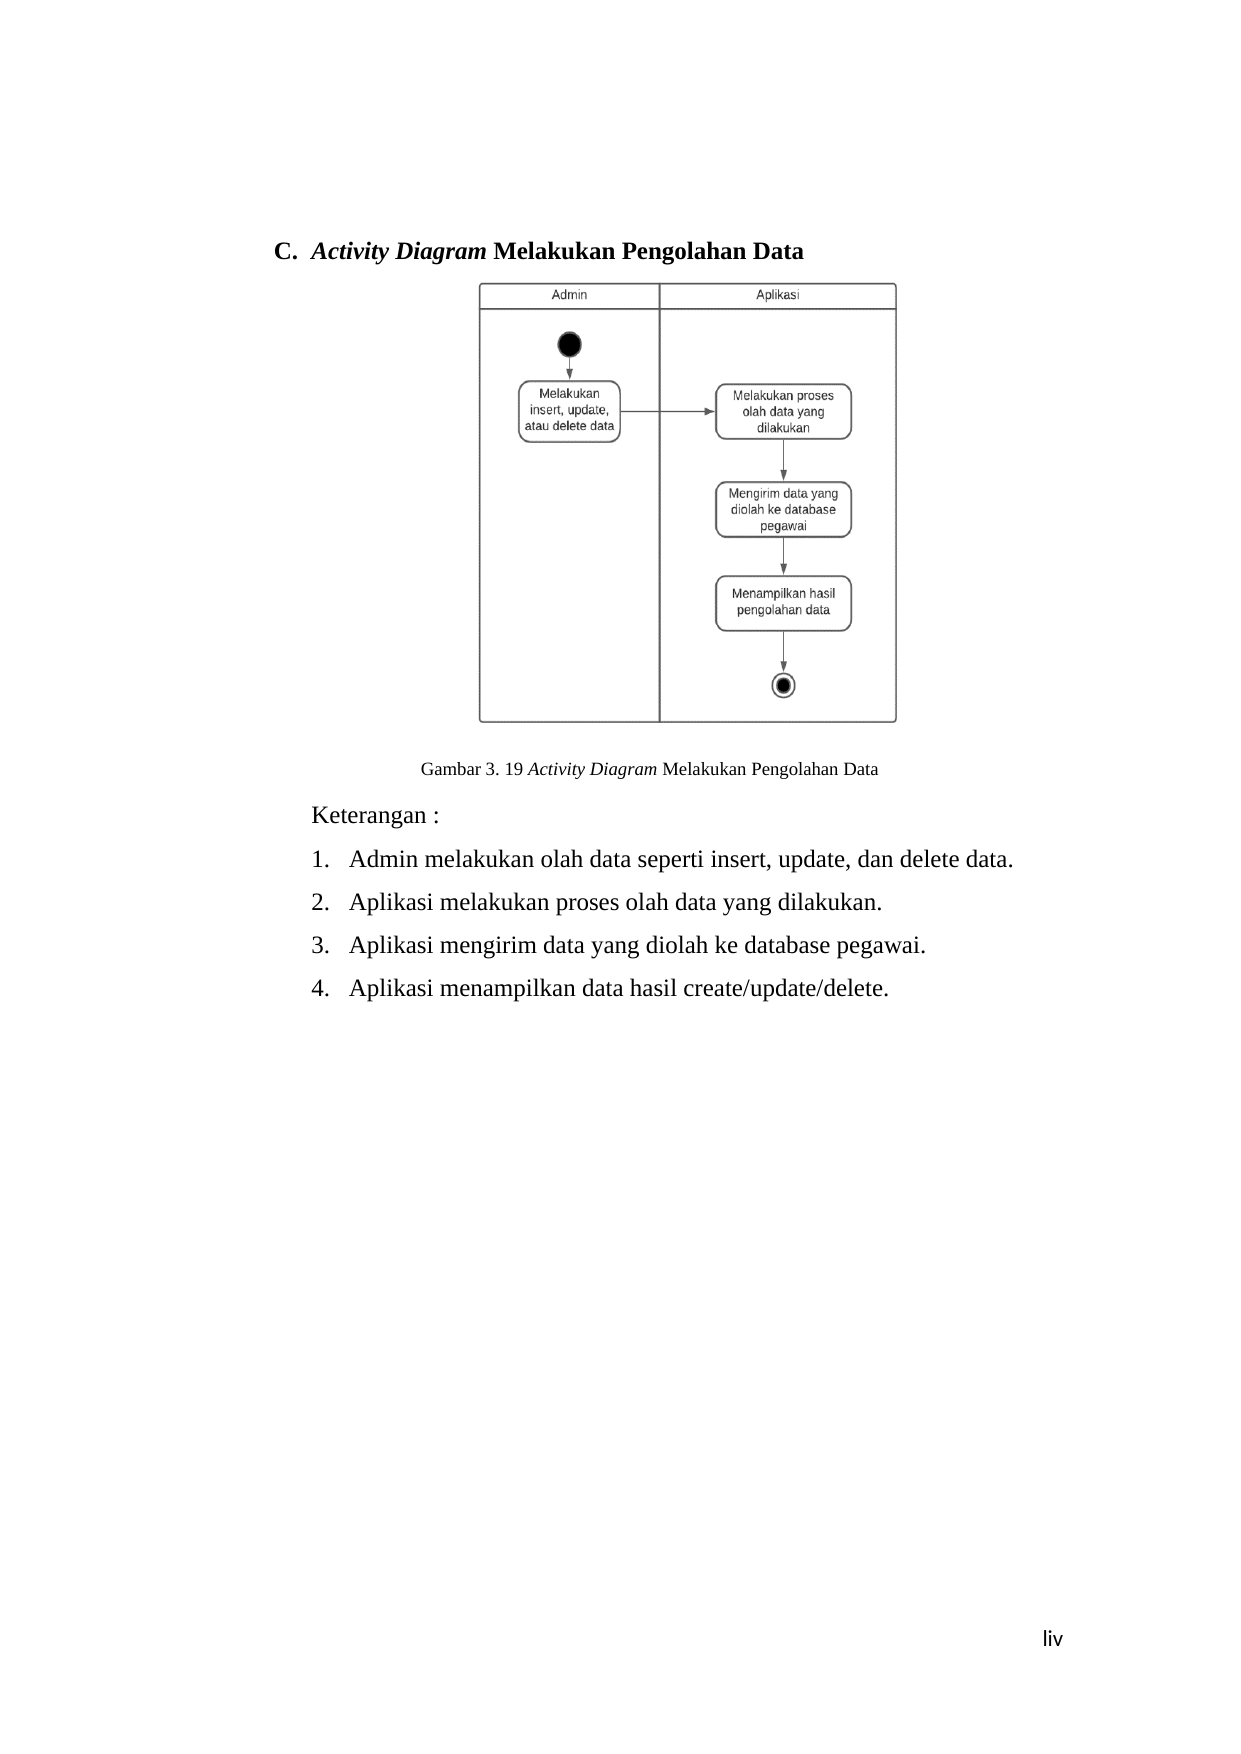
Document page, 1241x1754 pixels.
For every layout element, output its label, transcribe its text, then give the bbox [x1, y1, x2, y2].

list Aplikasi mengirim data yang diolah ke database pegawai. [311, 930, 1063, 959]
picture [476, 279, 899, 724]
list Admin melakukan olah data seperti insert, update, dan delete data. [311, 844, 1063, 872]
list Aplikasi menampilkan data hasil create/update/delete. [311, 973, 1063, 1002]
list Aplikasi melakukan proses olah data yang dilakukan. [311, 887, 1063, 916]
text Gambar 3. 19 Activity Diagram Melakukan Pengolahan Data [236, 758, 1063, 780]
list Keterangan : [311, 801, 1063, 829]
list Activity Diagram Melakukan Pengolahan Data [274, 236, 1063, 265]
